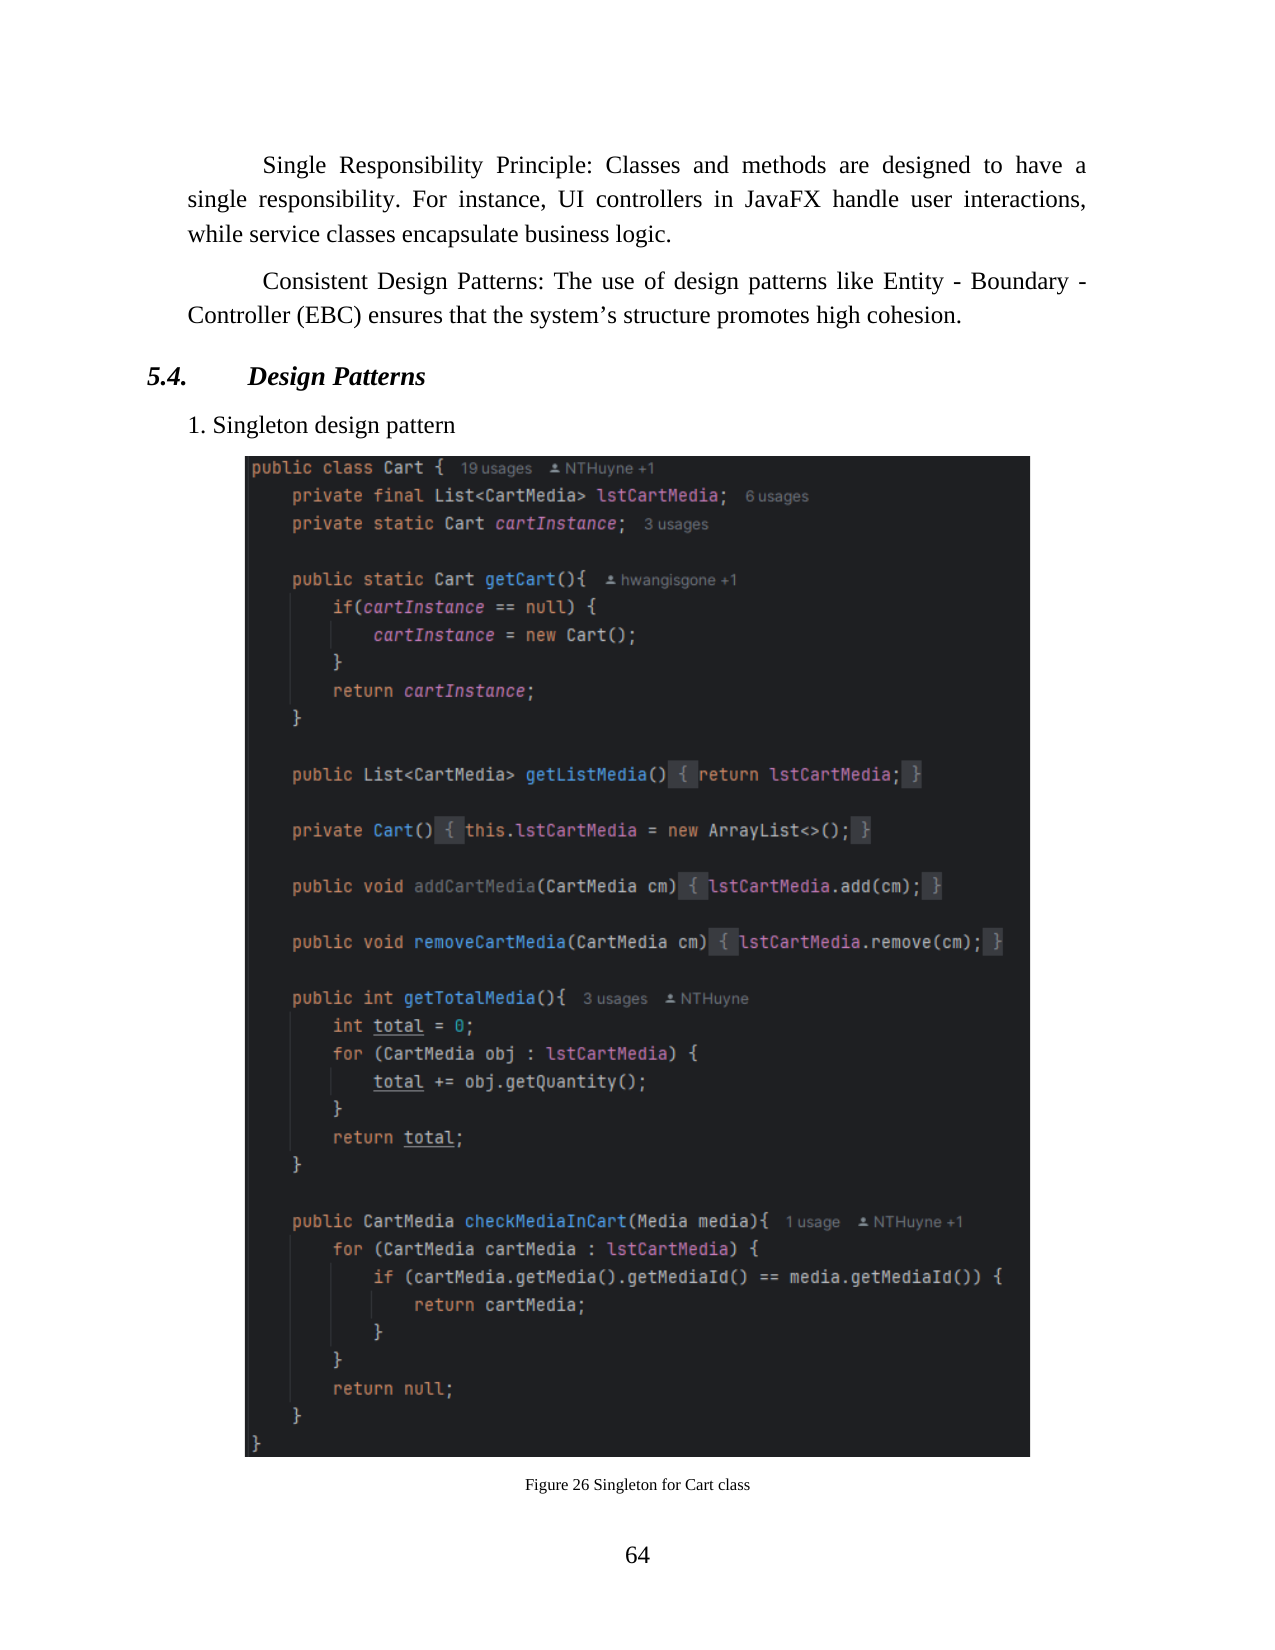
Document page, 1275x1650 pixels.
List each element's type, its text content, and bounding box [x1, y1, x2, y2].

text 1. Singleton design pattern [187, 410, 1087, 438]
text Single Responsibility Principle: Classes and methods are designed to have a single responsibility. For instance, UI controllers in JavaFX handle user interactions, while service classes encapsulate business logic. [187, 150, 1087, 248]
subtitle Design Patterns [187, 360, 1087, 391]
text Figure 26 Singleton for Cart class [187, 1474, 1087, 1493]
text Consistent Design Patterns: The use of design patterns like Entity - Boundary - Controller (EBC) ensures that the system’s structure promotes high cohesion. [187, 266, 1087, 329]
picture [244, 456, 1031, 1457]
